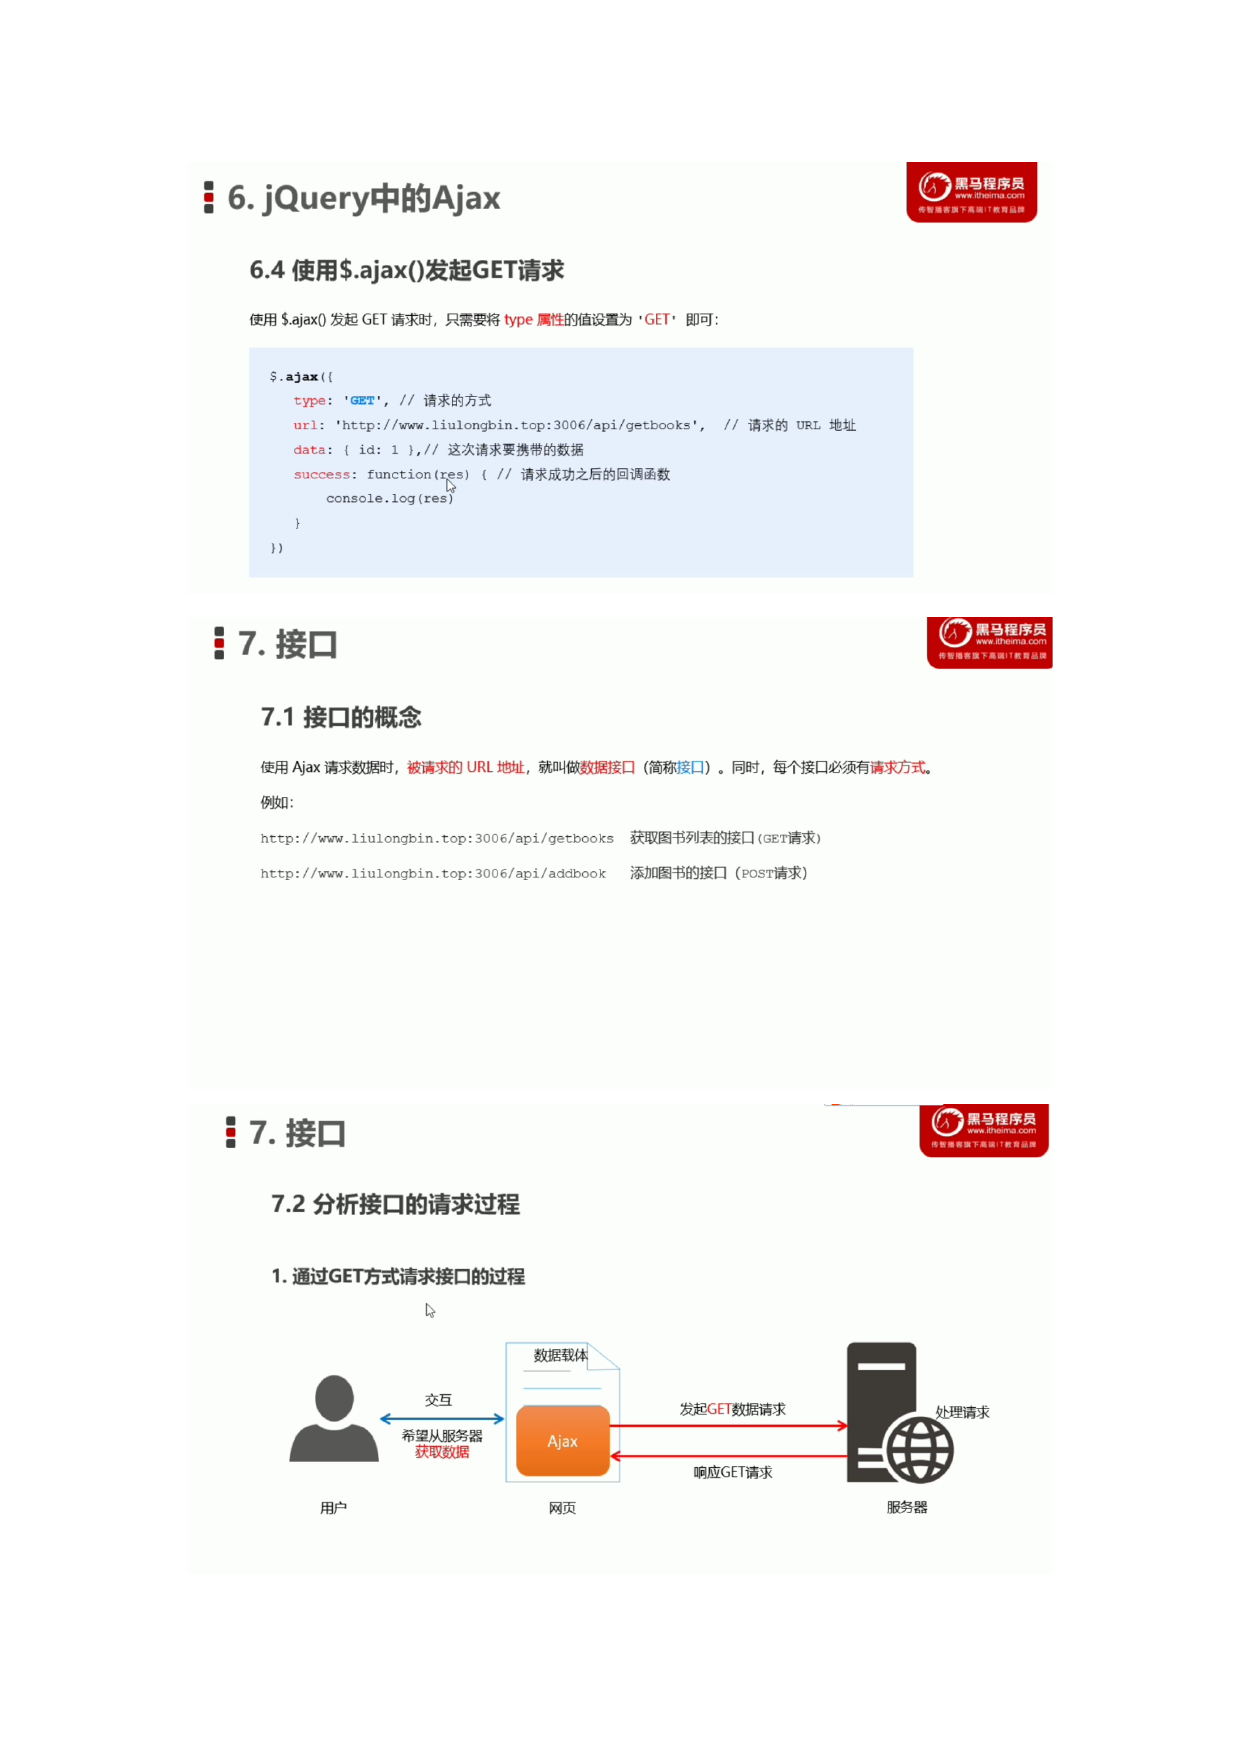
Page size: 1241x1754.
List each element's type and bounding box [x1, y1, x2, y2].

picture [187, 1104, 1053, 1574]
picture [187, 162, 1053, 594]
picture [187, 617, 1053, 1089]
